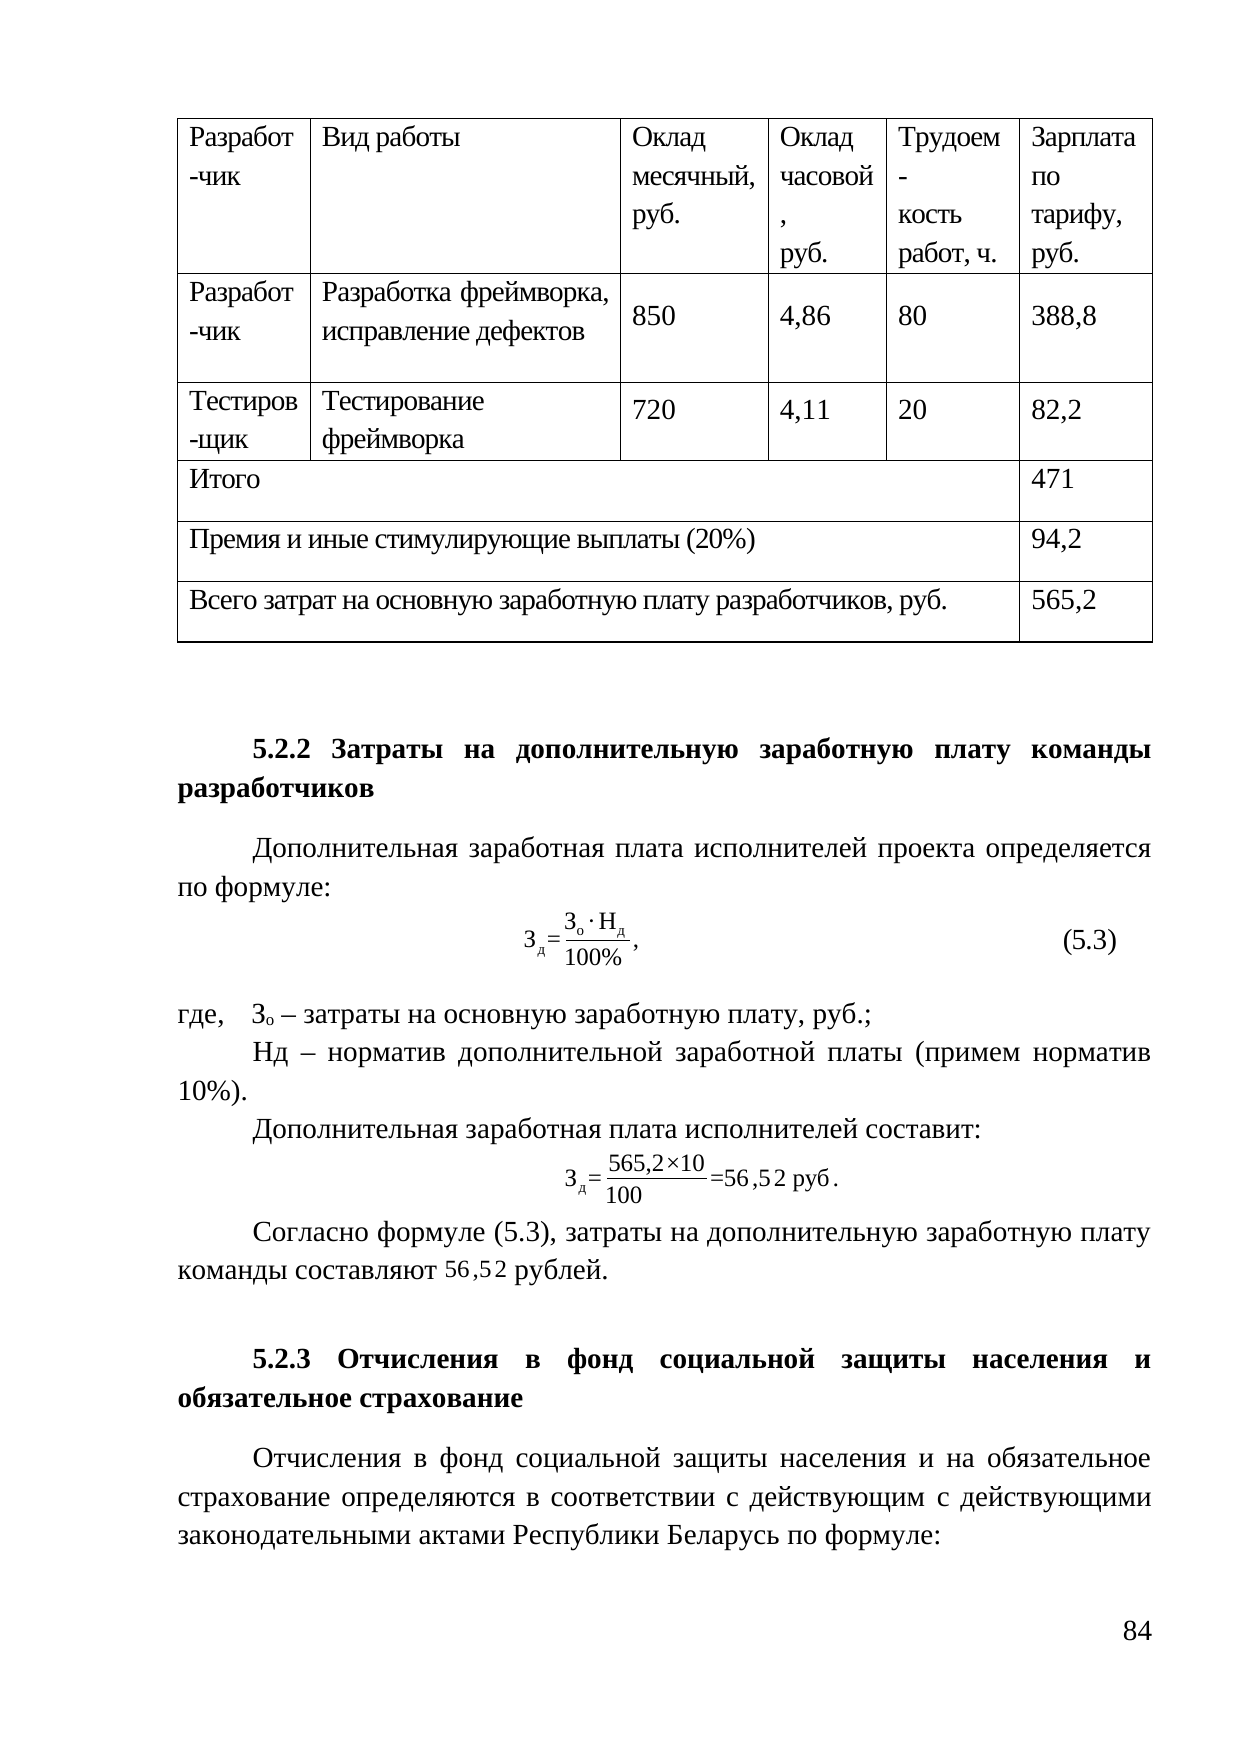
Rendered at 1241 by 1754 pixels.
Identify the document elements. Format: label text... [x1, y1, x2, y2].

table_cell Тестирование фреймворка [311, 383, 620, 460]
table_cell 850 [621, 274, 768, 382]
table_cell 20 [887, 383, 1019, 460]
table_header Трудоем- кость работ, ч. [887, 119, 1019, 273]
text 5.2.3 Отчисления в фонд социальной защиты населения и обязательное страхование [177, 1341, 1152, 1413]
table_header [177, 907, 986, 996]
text Дополнительная заработная плата исполнителей составит: [177, 1111, 1152, 1145]
table_cell 82,2 [1020, 383, 1152, 460]
table_cell 4,86 [769, 274, 886, 382]
table_header Оклад часовой, руб. [769, 119, 886, 273]
table_header Оклад месячный, руб. [621, 119, 768, 273]
text Отчисления в фонд социальной защиты населения и на обязательное страхование определяются в соответствии с действующим с действующими законодательными актами Республики Беларусь по формуле: [177, 1440, 1152, 1551]
table_header Вид работы [311, 119, 620, 273]
table_cell 94,2 [1020, 522, 1152, 581]
table_header Разработ-чик [178, 119, 310, 273]
text Согласно формуле (5.3), затраты на дополнительную заработную плату команды составляют рублей. [177, 1214, 1152, 1286]
table_cell Премия и иные стимулирующие выплаты (20%) [178, 522, 1019, 581]
table_cell Всего затрат на основную заработную плату разработчиков, руб. [178, 582, 1019, 641]
text Дополнительная заработная плата исполнителей проекта определяется по формуле: [177, 830, 1152, 902]
table_header (5.3) [986, 907, 1163, 996]
text 5.2.2 Затраты на дополнительную заработную плату команды разработчиков [177, 731, 1152, 803]
table_cell 471 [1020, 461, 1152, 521]
text Нд – норматив дополнительной заработной платы (примем норматив 10%). [177, 1034, 1152, 1106]
table_cell Разработка фреймворка, исправление дефектов [311, 274, 620, 382]
table_cell Итого [178, 461, 1019, 521]
text где, Зо – затраты на основную заработную плату, руб.; [177, 996, 1152, 1029]
table_cell 565,2 [1020, 582, 1152, 641]
table_cell 4,11 [769, 383, 886, 460]
table_cell 388,8 [1020, 274, 1152, 382]
table_cell 80 [887, 274, 1019, 382]
table_header Зарплата по тарифу, руб. [1020, 119, 1152, 273]
table_cell Тестиров-щик [178, 383, 310, 460]
table_cell 720 [621, 383, 768, 460]
table_cell Разработ-чик [178, 274, 310, 382]
